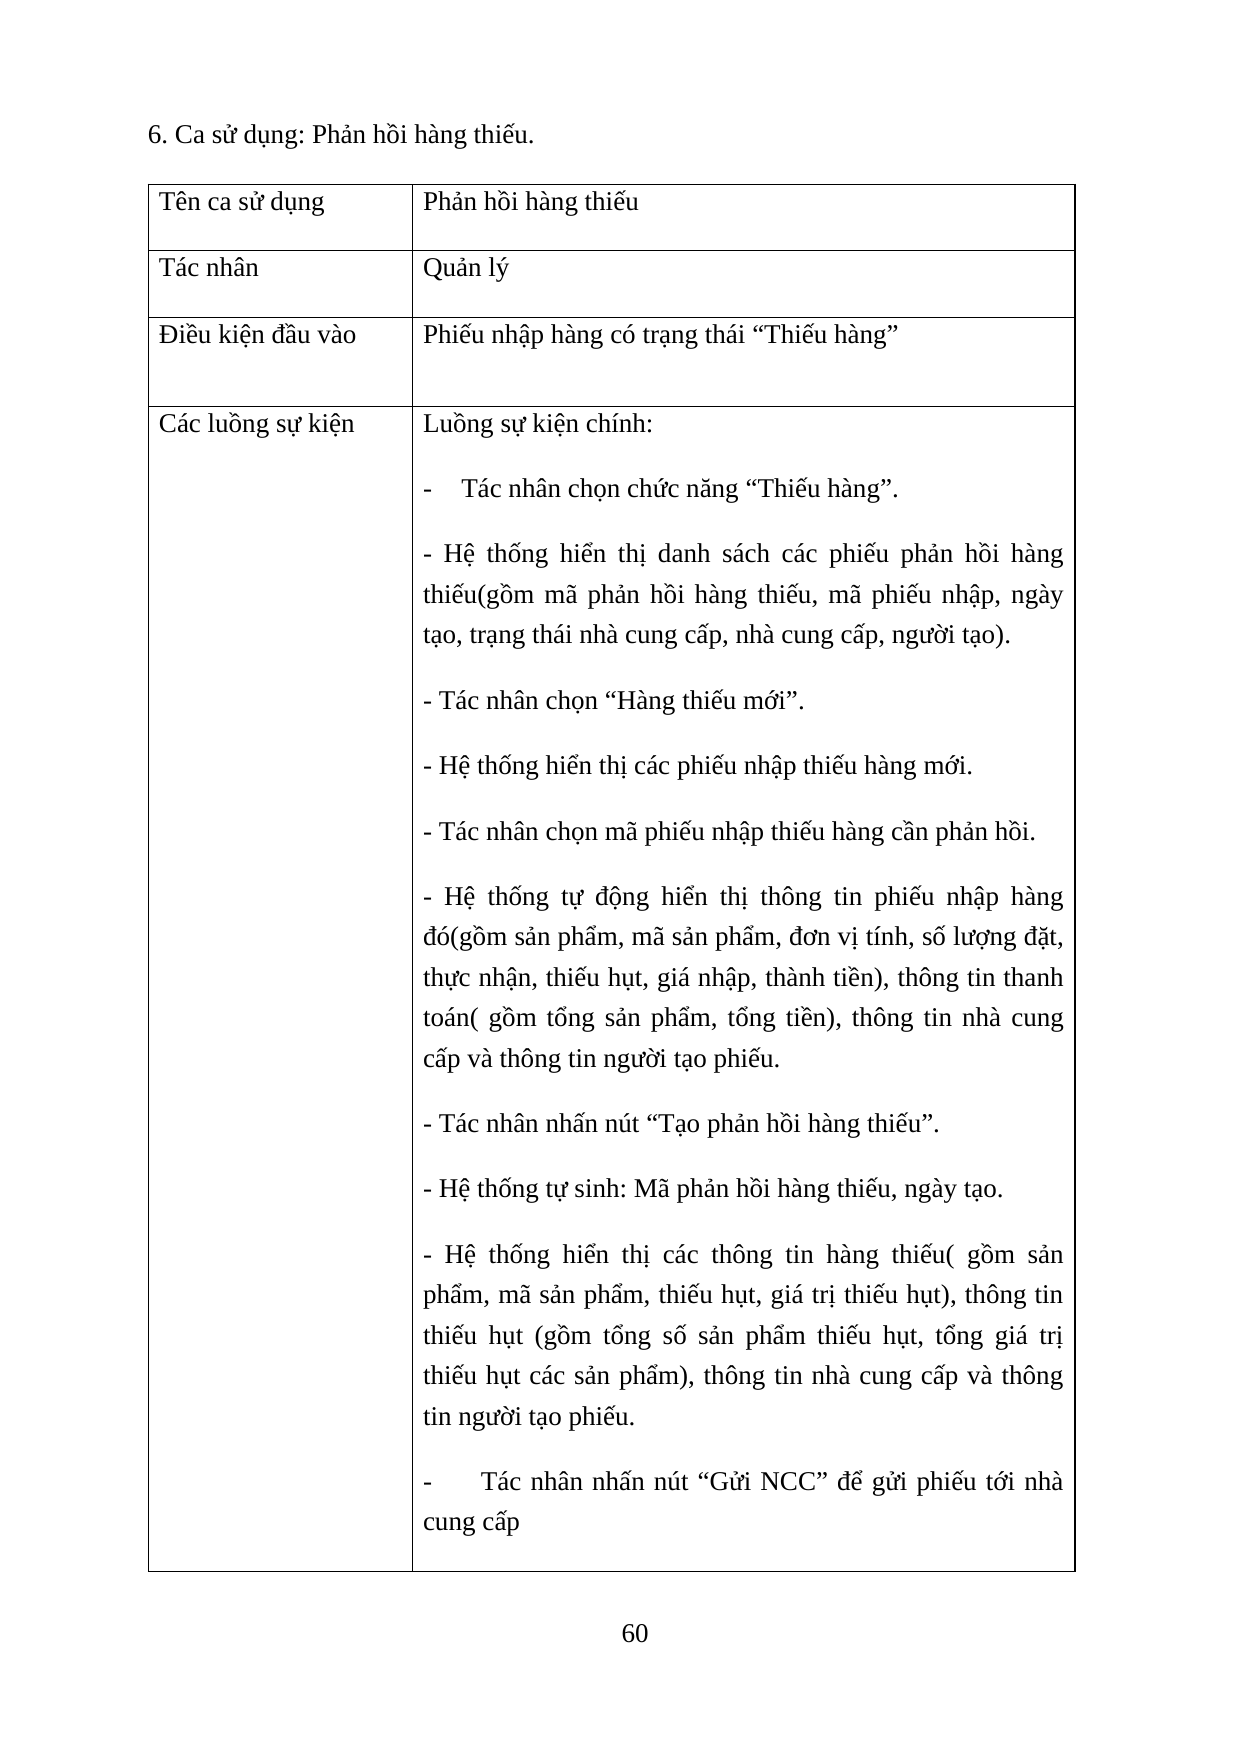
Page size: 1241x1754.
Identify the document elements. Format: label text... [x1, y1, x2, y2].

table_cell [413, 407, 1074, 1571]
text 6. Ca sử dụng: Phản hồi hàng thiếu. [148, 118, 1122, 149]
table_cell Quản lý [413, 251, 1074, 317]
table_cell Phiếu nhập hàng có trạng thái “Thiếu hàng” [413, 318, 1074, 406]
table_cell Điều kiện đầu vào [149, 318, 412, 406]
table_cell Tác nhân [149, 251, 412, 317]
table_cell Các luồng sự kiện [149, 407, 412, 1571]
table_header Phản hồi hàng thiếu [413, 185, 1074, 250]
table_header Tên ca sử dụng [149, 185, 412, 250]
